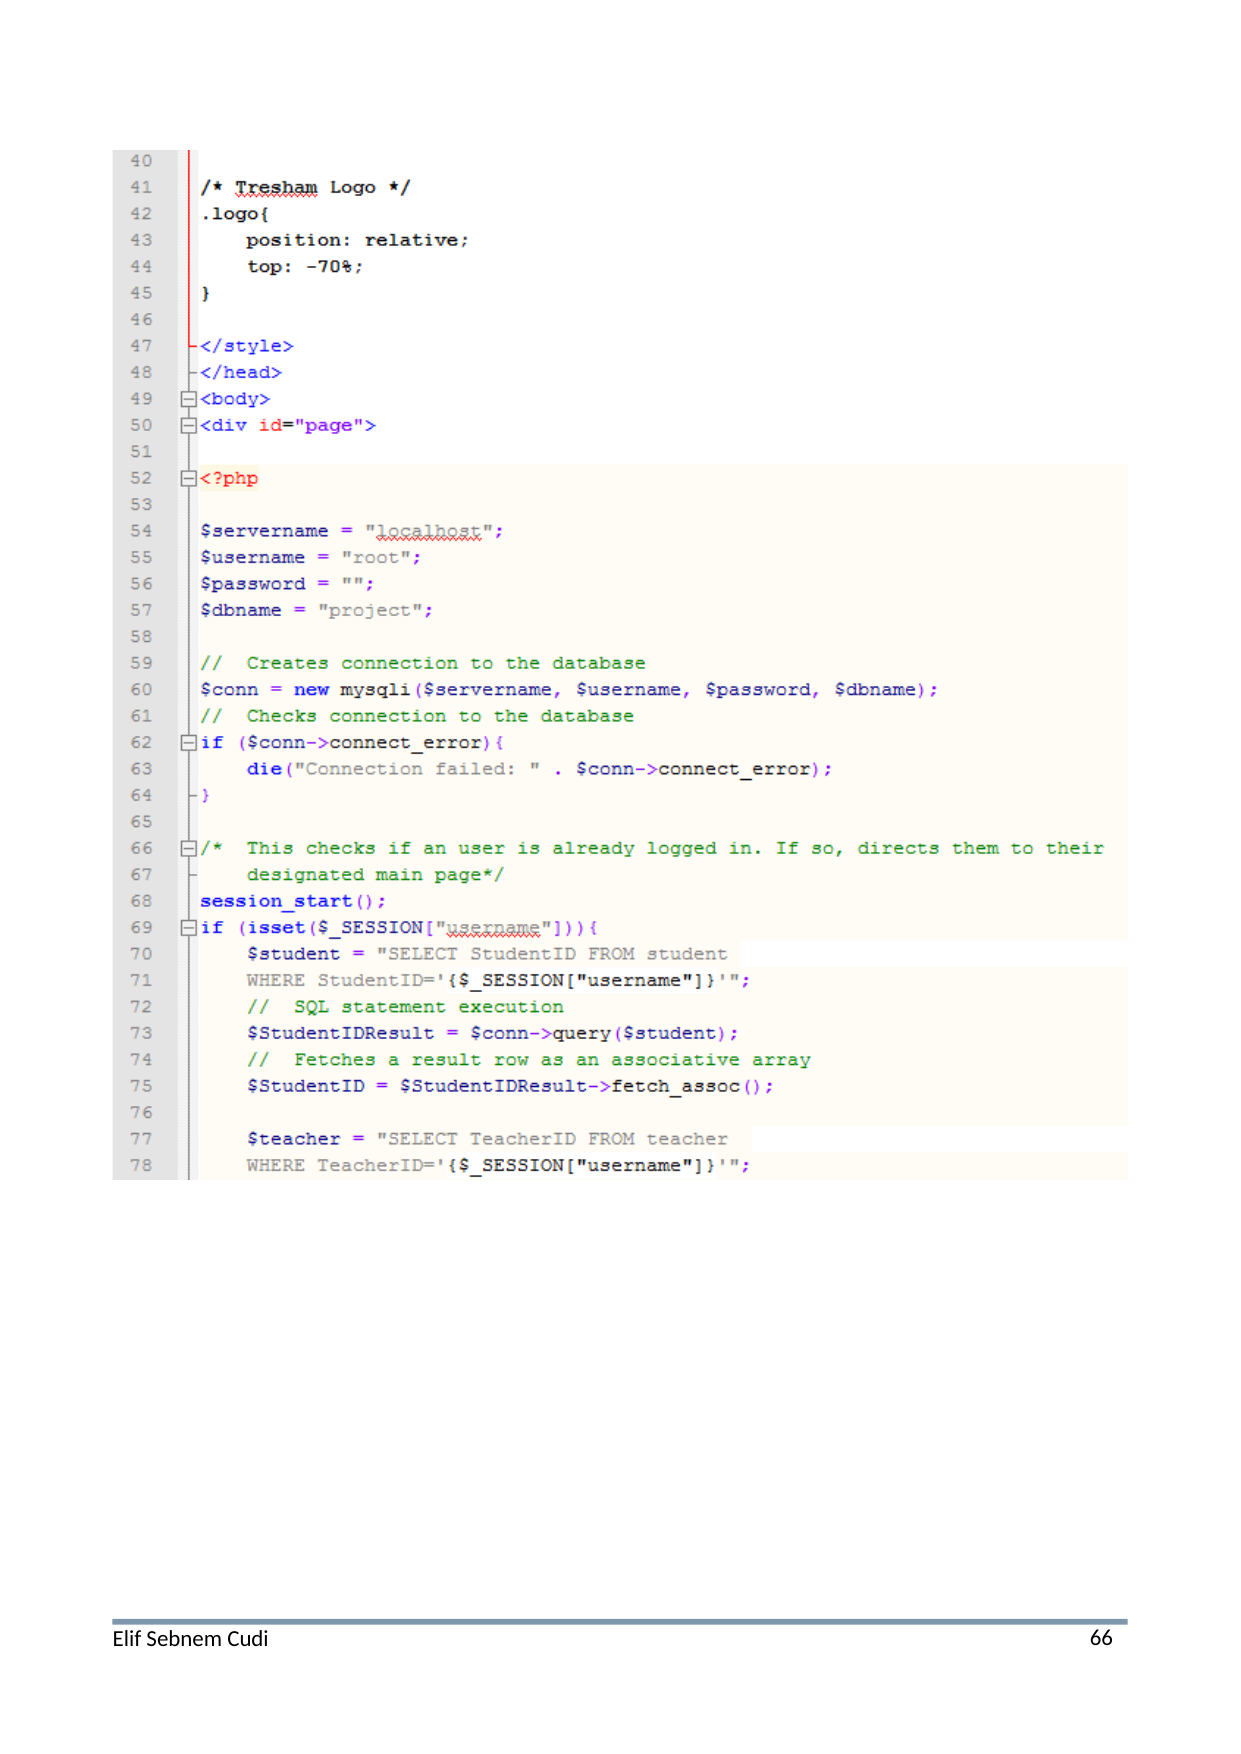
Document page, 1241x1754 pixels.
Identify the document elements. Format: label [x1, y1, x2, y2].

picture [112, 150, 1128, 1180]
